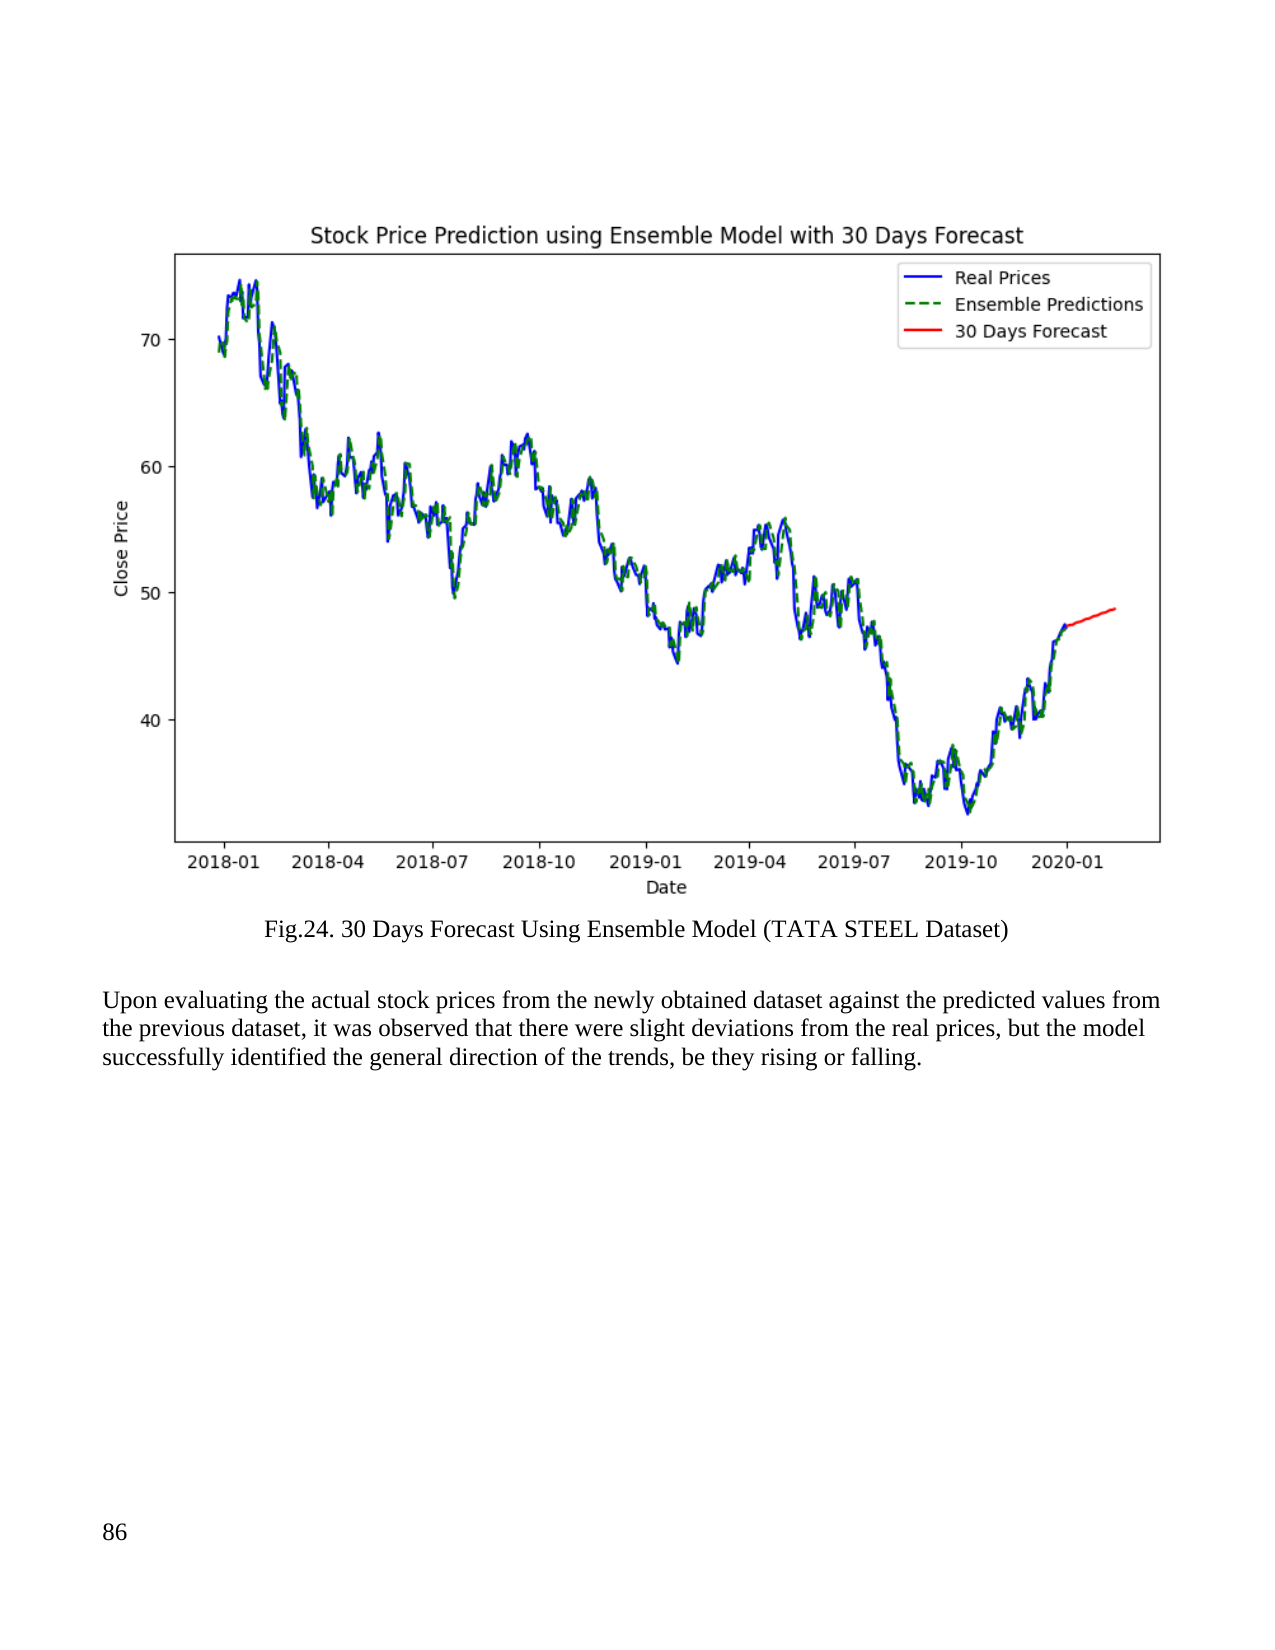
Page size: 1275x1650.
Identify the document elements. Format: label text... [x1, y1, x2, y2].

text Fig.24. 30 Days Forecast Using Ensemble Model (TATA STEEL Dataset) [102, 914, 1171, 943]
text Upon evaluating the actual stock prices from the newly obtained dataset against the predicted values from the previous dataset, it was observed that there were slight deviations from the real prices, but the model successfully identified the general direction of the trends, be they rising or falling. [102, 985, 1171, 1071]
picture [102, 213, 1171, 909]
